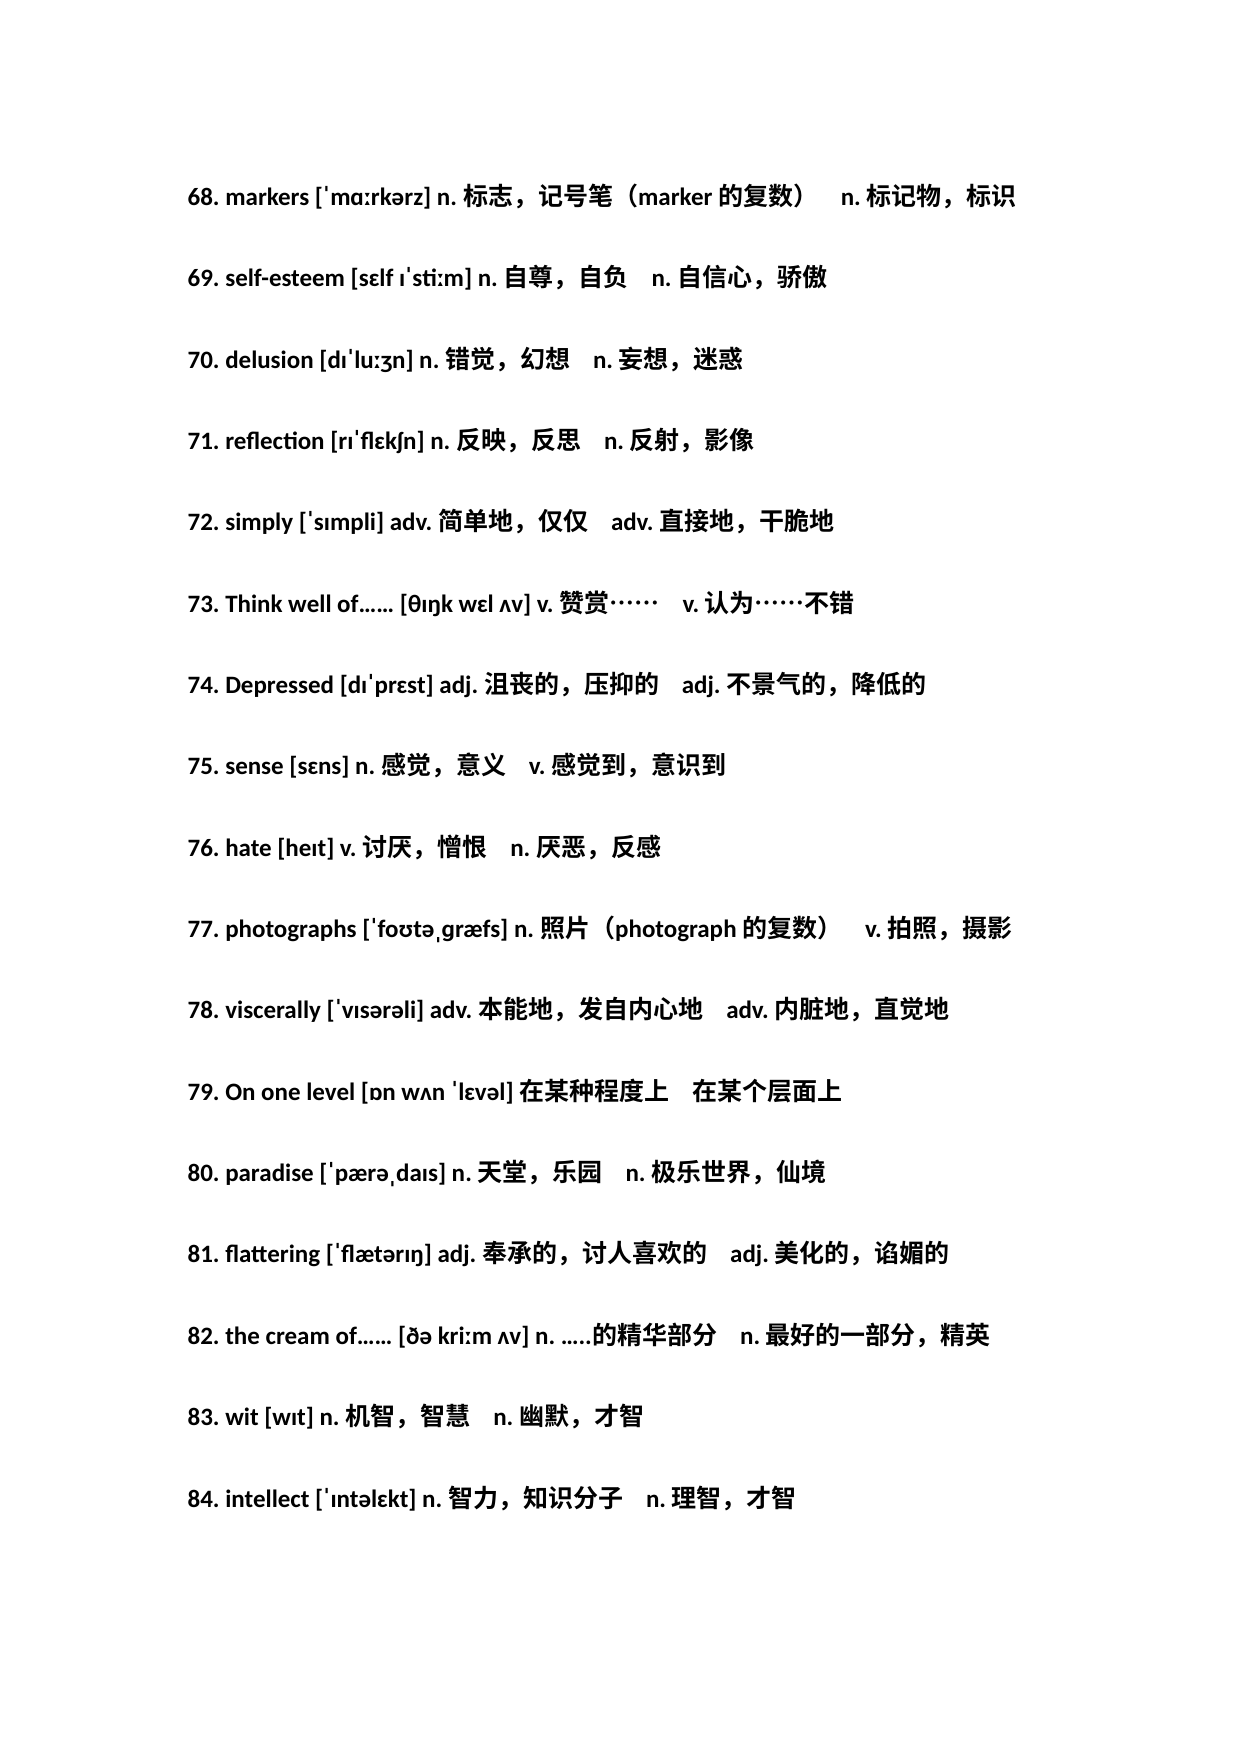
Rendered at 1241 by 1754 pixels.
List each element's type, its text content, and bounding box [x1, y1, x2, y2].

text 69. self-esteem [sɛlf ɪˈstiːm] n. 自尊，自负 n. 自信心，骄傲 [187, 243, 1053, 308]
text 71. reflection [rɪˈflɛkʃn] n. 反映，反思 n. 反射，影像 [187, 406, 1053, 471]
text 80. paradise [ˈpærəˌdaɪs] n. 天堂，乐园 n. 极乐世界，仙境 [187, 1138, 1053, 1203]
text 79. On one level [ɒn wʌn ˈlɛvəl] 在某种程度上 在某个层面上 [187, 1057, 1053, 1122]
text 84. intellect [ˈɪntəlɛkt] n. 智力，知识分子 n. 理智，才智 [187, 1464, 1053, 1529]
text 68. markers [ˈmɑːrkərz] n. 标志，记号笔（marker 的复数） n. 标记物，标识 [187, 162, 1053, 227]
text 72. simply [ˈsɪmpli] adv. 简单地，仅仅 adv. 直接地，干脆地 [187, 487, 1053, 552]
text 74. Depressed [dɪˈprɛst] adj. 沮丧的，压抑的 adj. 不景气的，降低的 [187, 650, 1053, 715]
text 83. wit [wɪt] n. 机智，智慧 n. 幽默，才智 [187, 1382, 1053, 1447]
text 70. delusion [dɪˈluːʒn] n. 错觉，幻想 n. 妄想，迷惑 [187, 325, 1053, 390]
text 81. flattering [ˈflætərɪŋ] adj. 奉承的，讨人喜欢的 adj. 美化的，谄媚的 [187, 1219, 1053, 1284]
text 76. hate [heɪt] v. 讨厌，憎恨 n. 厌恶，反感 [187, 813, 1053, 878]
text 77. photographs [ˈfoʊtəˌɡræfs] n. 照片（photograph 的复数） v. 拍照，摄影 [187, 894, 1053, 959]
text 73. Think well of…… [θɪŋk wɛl ʌv] v. 赞赏…… v. 认为……不错 [187, 569, 1053, 634]
text 78. viscerally [ˈvɪsərəli] adv. 本能地，发自内心地 adv. 内脏地，直觉地 [187, 976, 1053, 1041]
text 82. the cream of…… [ðə kriːm ʌv] n. …..的精华部分 n. 最好的一部分，精英 [187, 1301, 1053, 1366]
text 75. sense [sɛns] n. 感觉，意义 v. 感觉到，意识到 [187, 731, 1053, 796]
